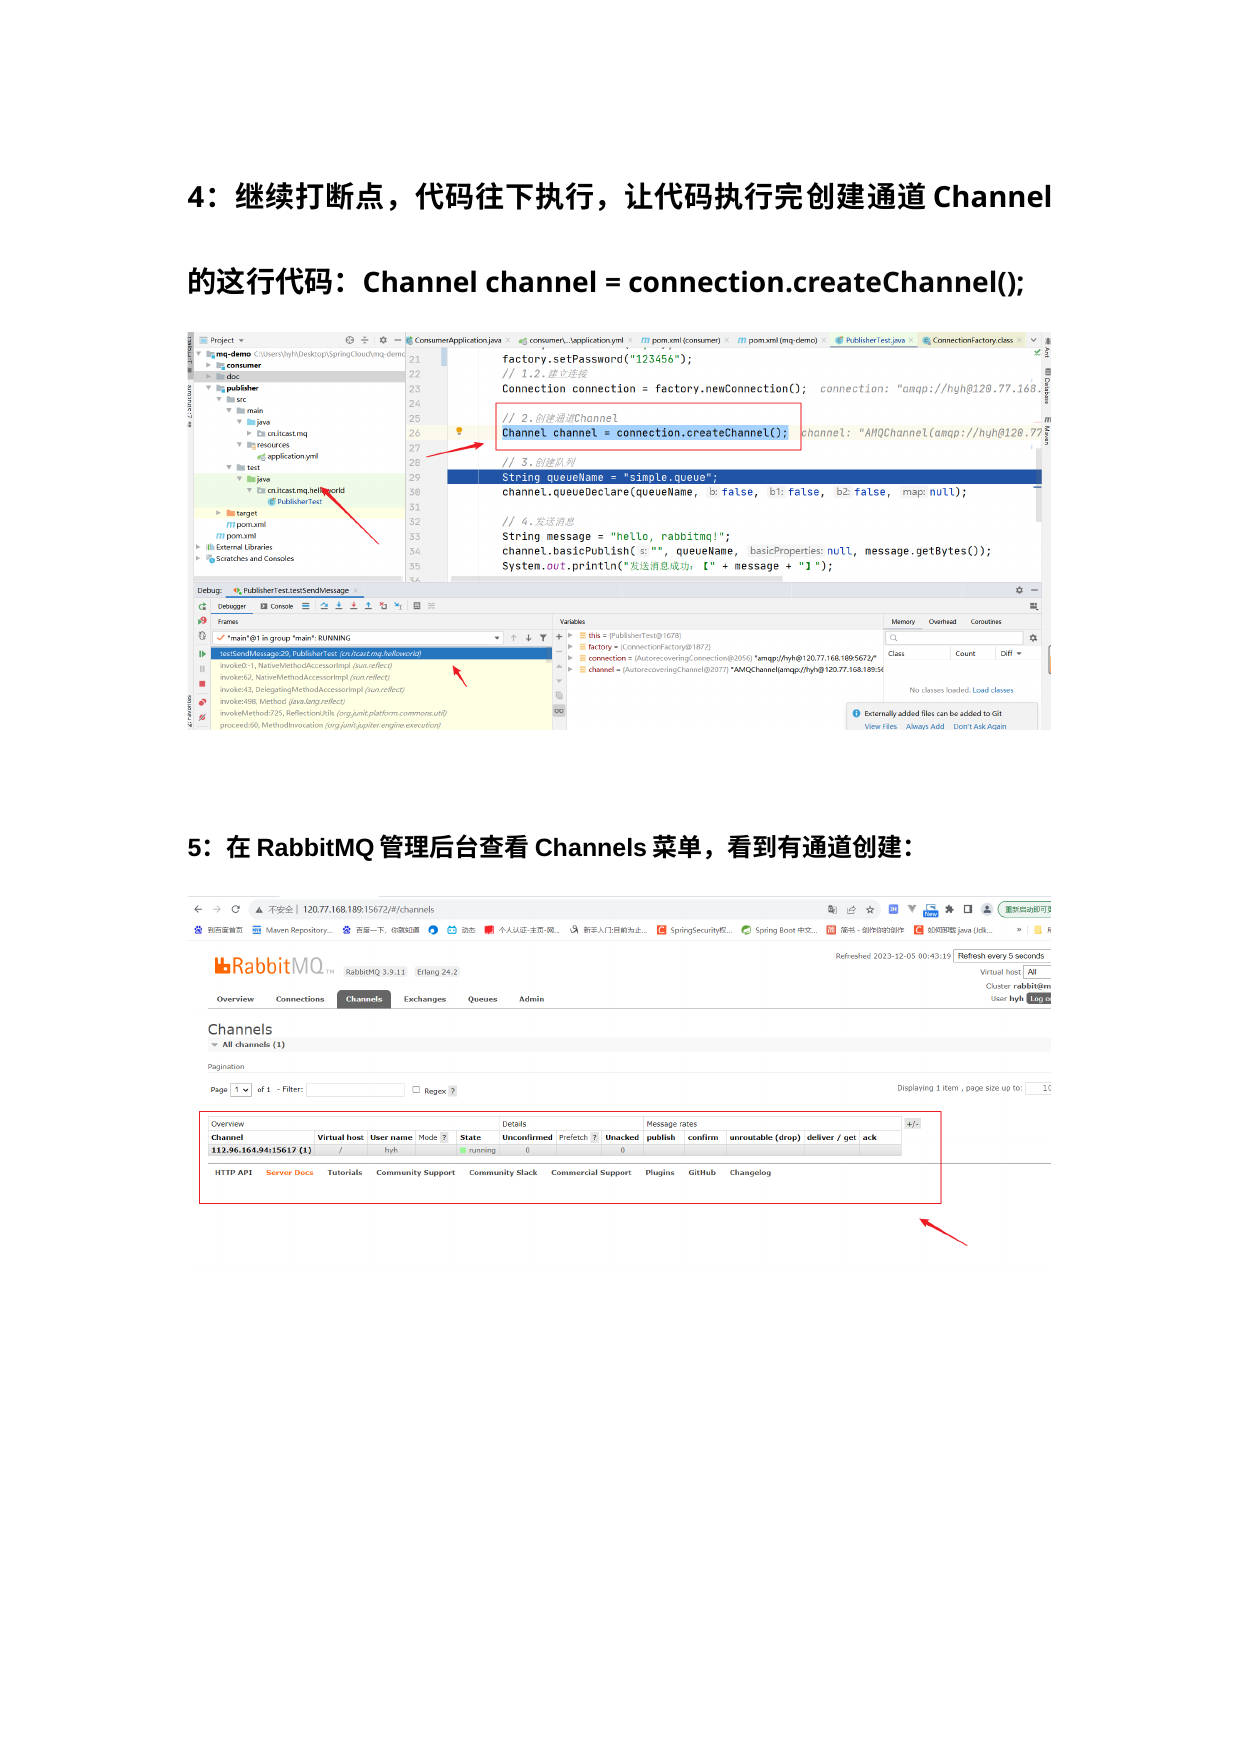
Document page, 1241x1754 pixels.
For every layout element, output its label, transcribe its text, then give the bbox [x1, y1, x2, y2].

picture [187, 332, 1051, 730]
subtitle 4：继续打断点，代码往下执行，让代码执行完创建通道Channel的这行代码：Channel channel = connection.createChannel(); [187, 162, 1053, 313]
picture [187, 896, 1051, 1272]
subtitle 5：在RabbitMQ管理后台查看Channels菜单，看到有通道创建： [187, 813, 1053, 878]
